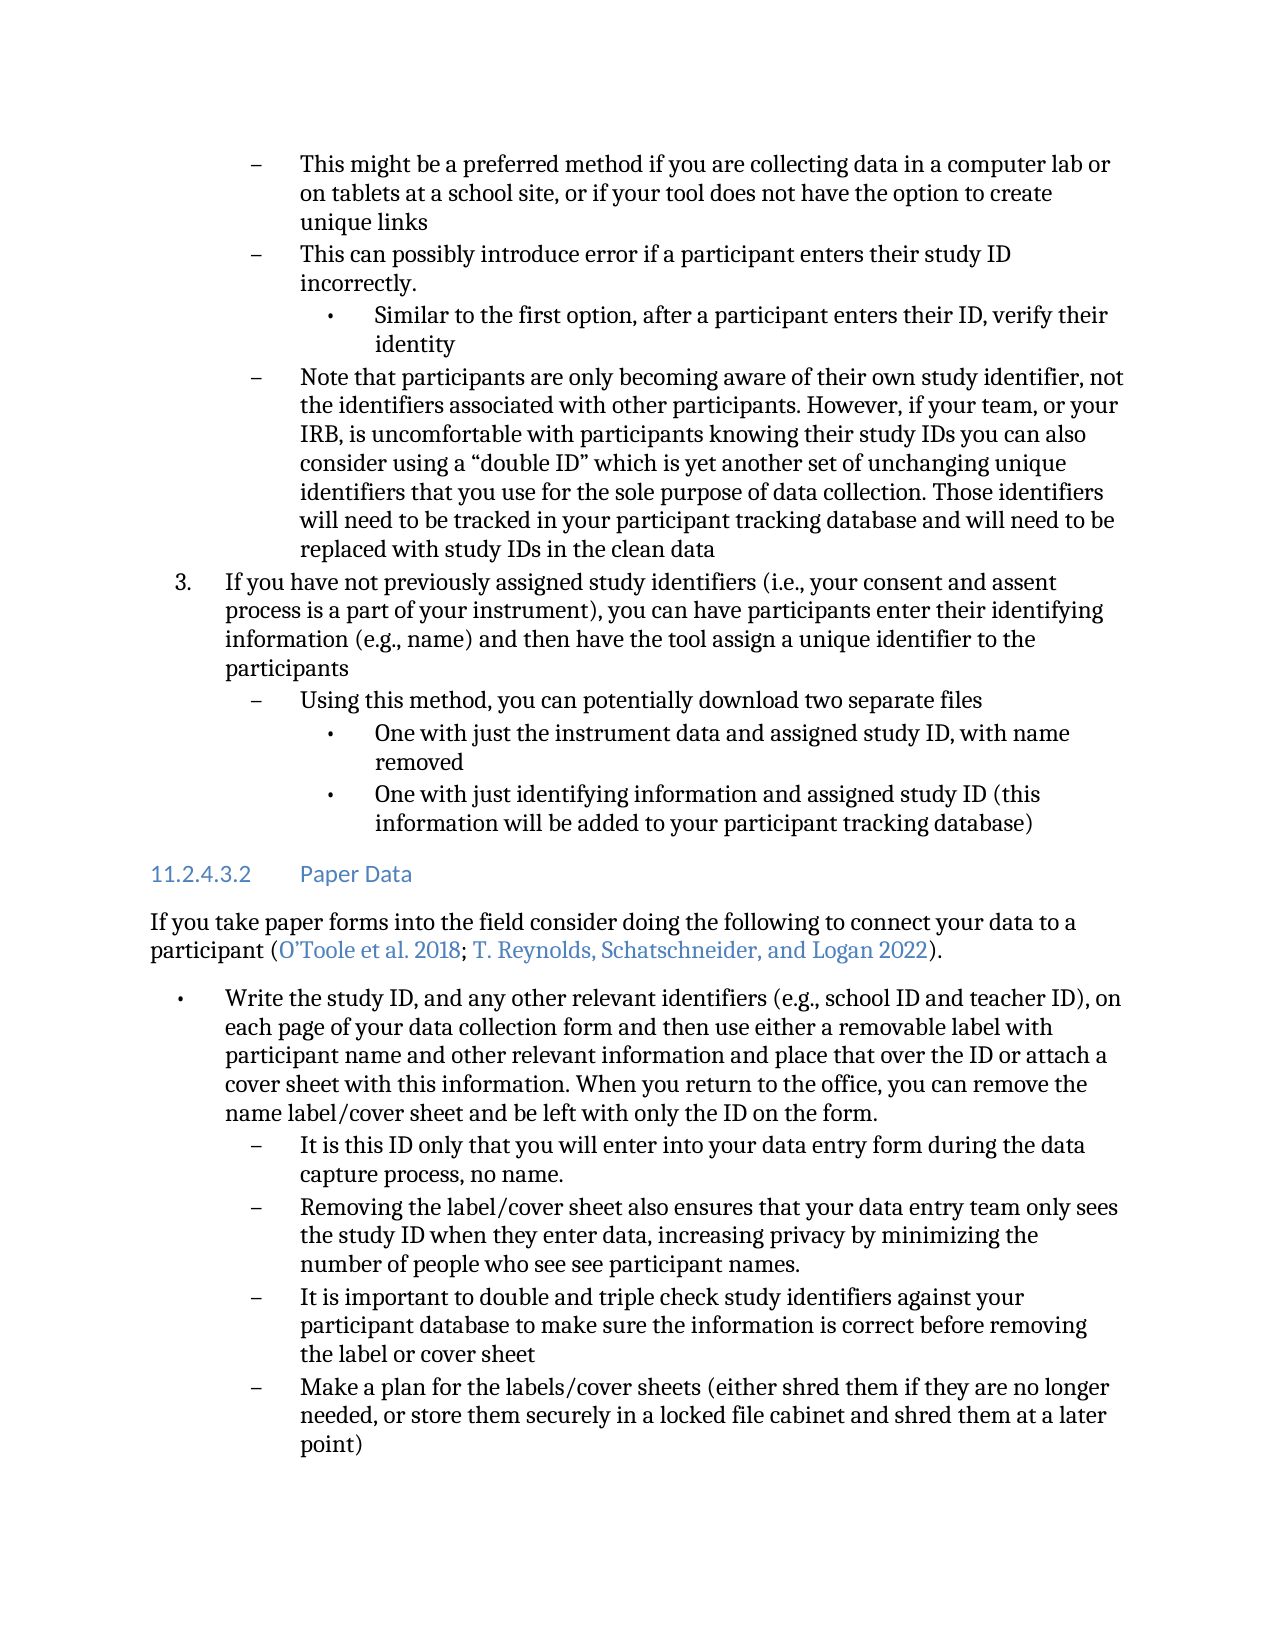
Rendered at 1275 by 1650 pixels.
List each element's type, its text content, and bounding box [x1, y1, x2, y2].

list Removing the label/cover sheet also ensures that your data entry team only sees the study ID when they enter data, increasing privacy by minimizing the number of people who see see participant names. [250, 1193, 1125, 1279]
text If you take paper forms into the field consider doing the following to connect your data to a participant (O’Toole et al. 2018; T. Reynolds, Schatschneider, and Logan 2022). [150, 908, 1125, 965]
list Using this method, you can potentially download two separate files [250, 686, 1125, 715]
list Note that participants are only becoming aware of their own study identifier, not the identifiers associated with other participants. However, if your team, or your IRB, is uncomfortable with participants knowing their study IDs you can also consider using a “double ID” which is yet another set of unchanging unique identifiers that you use for the sole purpose of data collection. Those identifiers will need to be tracked in your participant tracking database and will need to be replaced with study IDs in the clean data [250, 362, 1125, 564]
list It is this ID only that you will enter into your data entry form during the data capture process, no name. [250, 1131, 1125, 1189]
list This can possibly introduce error if a participant enters their study ID incorrectly. [250, 240, 1125, 297]
list Similar to the first option, after a participant enters their ID, verify their identity [325, 301, 1125, 359]
list If you have not previously assigned study identifiers (i.e., your consent and assent process is a part of your instrument), you can have participants enter their identifying information (e.g., name) and then have the tool assign a unique identifier to the participants [175, 567, 1125, 682]
list This might be a preferred method if you are collecting data in a computer lab or on tablets at a school site, or if your tool does not have the option to create unique links [250, 150, 1125, 236]
list One with just the instrument data and assigned study ID, with name removed [325, 719, 1125, 776]
list It is important to double and triple check study identifiers against your participant database to make sure the information is correct before removing the label or cover sheet [250, 1283, 1125, 1369]
subtitle 11.2.4.3.2 Paper Data [150, 858, 1125, 889]
list Make a plan for the labels/cover sheets (either shred them if they are no longer needed, or store them securely in a locked file cabinet and shred them at a later point) [250, 1373, 1125, 1459]
list One with just identifying information and assigned study ID (this information will be added to your participant tracking database) [325, 780, 1125, 837]
list Write the study ID, and any other relevant identifiers (e.g., school ID and teacher ID), on each page of your data collection form and then use either a removable label with participant name and other relevant information and place that over the ID or attach a cover sheet with this information. When you return to the office, you can remove the name label/cover sheet and be left with only the ID on the form. [175, 984, 1125, 1128]
